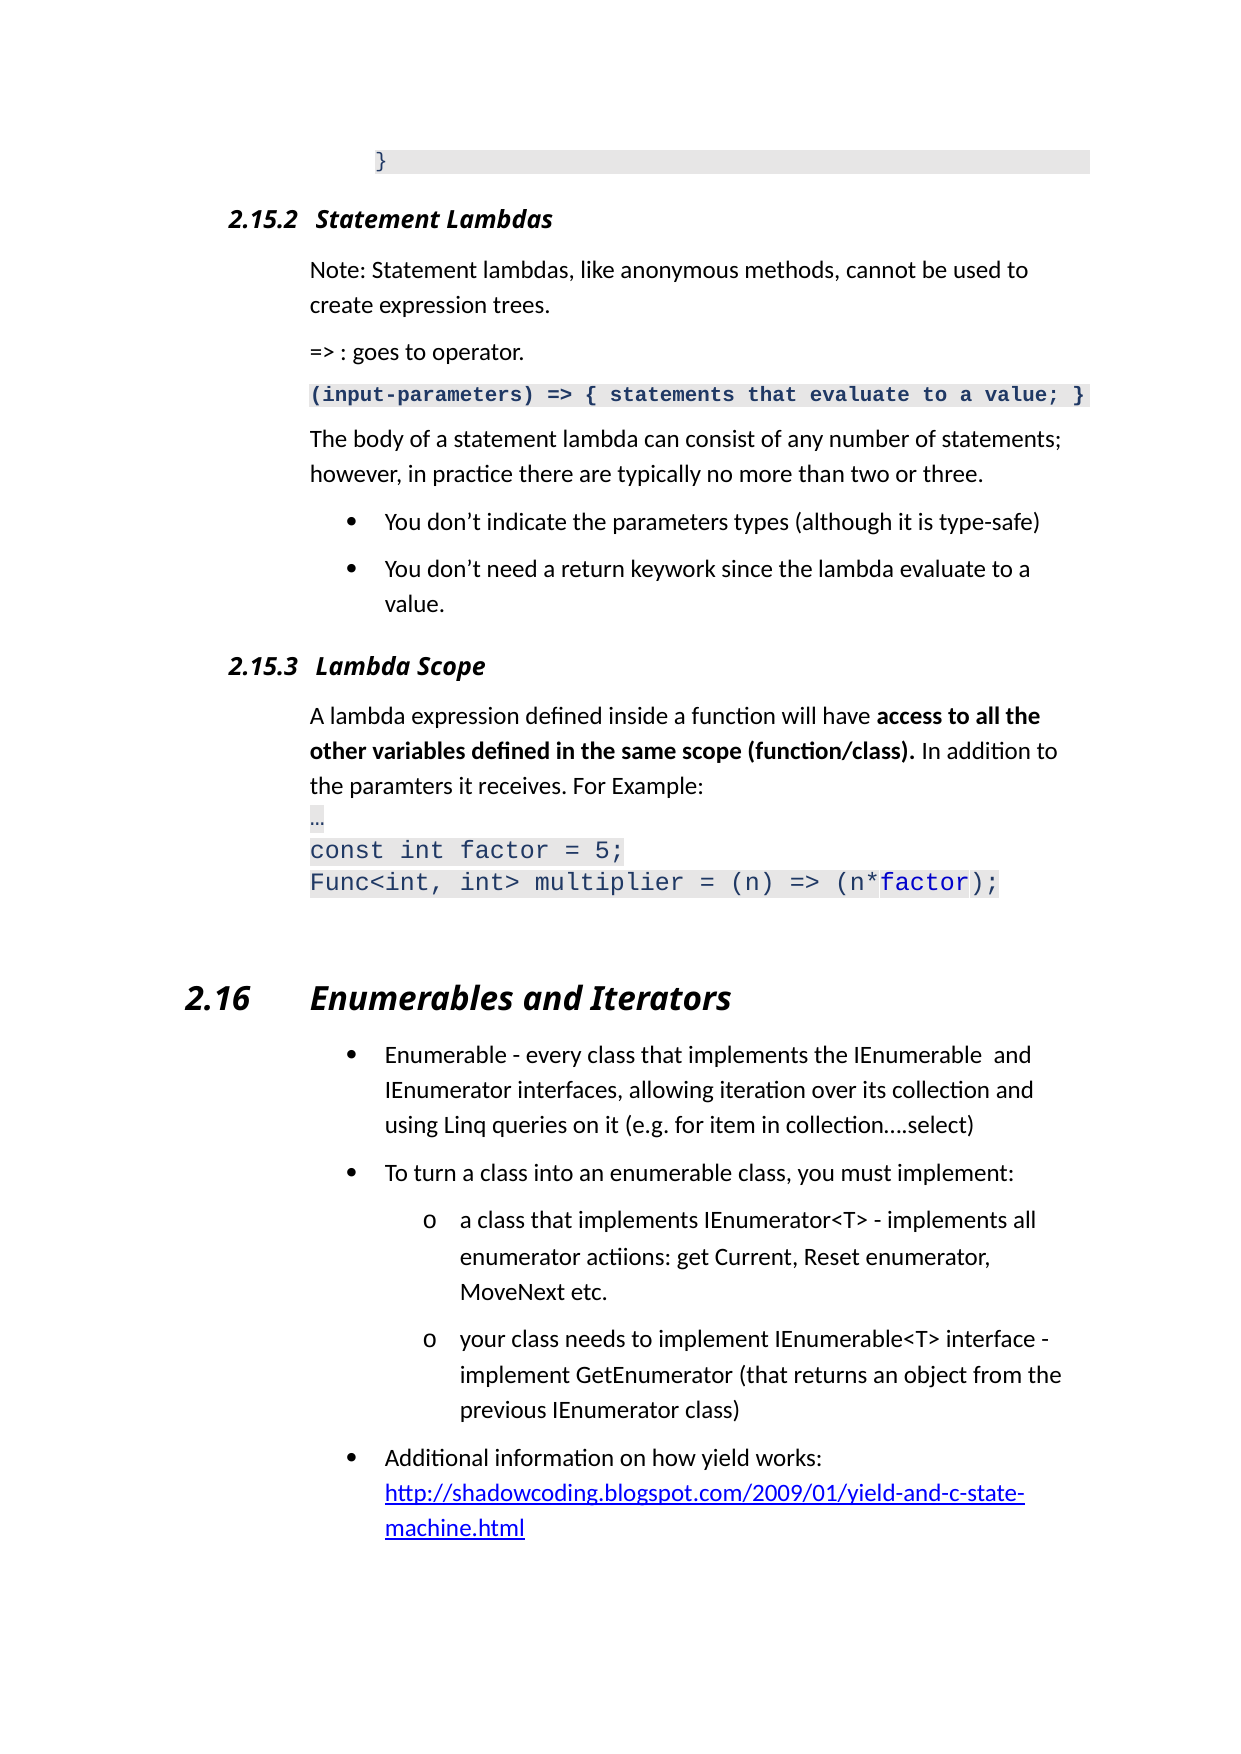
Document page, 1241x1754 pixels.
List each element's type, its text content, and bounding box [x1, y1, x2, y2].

subtitle Enumerables and Iterators [185, 975, 1090, 1020]
subtitle Lambda Scope [298, 648, 1090, 683]
list Additional information on how yield works: http://shadowcoding.blogspot.com/2009/01/yield-and-c-state-machine.html [347, 1442, 1090, 1543]
list You don’t indicate the parameters types (although it is type-safe) [347, 506, 1090, 537]
list Enumerable - every class that implements the IEnumerable and IEnumerator interfaces, allowing iteration over its collection and using Linq queries on it (e.g. for item in collection….select) [347, 1039, 1090, 1140]
text Note: Statement lambdas, like anonymous methods, cannot be used to create expression trees. [309, 254, 1090, 319]
list You don’t need a return keywork since the lambda evaluate to a value. [347, 553, 1090, 619]
list your class needs to implement IEnumerable<T> interface - implement GetEnumerator (that returns an object from the previous IEnumerator class) [422, 1323, 1090, 1425]
text The body of a statement lambda can consist of any number of statements; however, in practice there are typically no more than two or three. [309, 423, 1090, 489]
text A lambda expression defined inside a function will have access to all the other variables defined in the same scope (function/class). In addition to the paramters it receives. For Example: … const int factor = 5; Func<int, int> multiplier = (n) => (n*factor); [309, 700, 1090, 898]
list To turn a class into an enumerable class, you must implement: [347, 1157, 1090, 1188]
subtitle Statement Lambdas [298, 202, 1090, 236]
text } [375, 150, 1090, 174]
text (input-parameters) => { statements that evaluate to a value; } [309, 384, 1090, 407]
text => : goes to operator. [309, 336, 1090, 367]
list a class that implements IEnumerator<T> - implements all enumerator actiions: get Current, Reset enumerator, MoveNext etc. [422, 1204, 1090, 1306]
